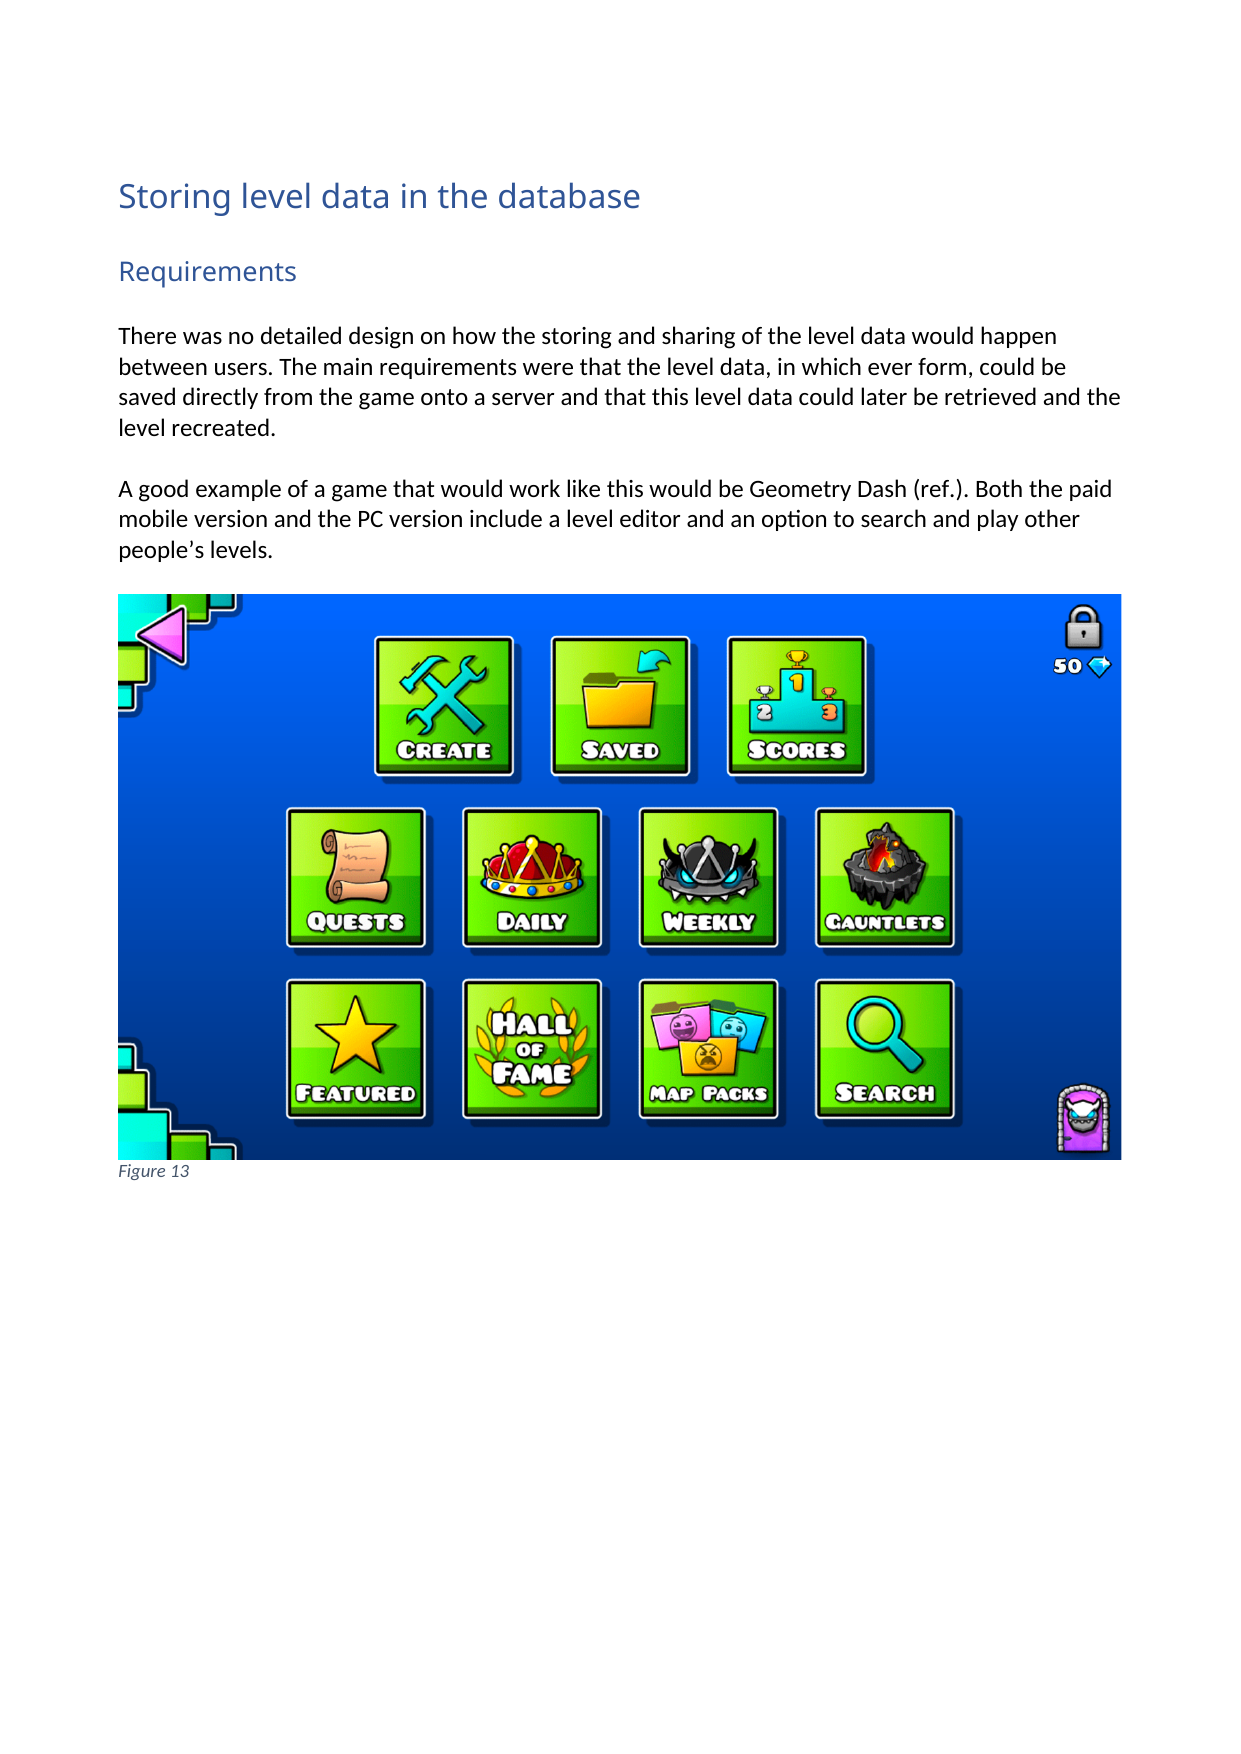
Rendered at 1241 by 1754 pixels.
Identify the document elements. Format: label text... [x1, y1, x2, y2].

text There was no detailed design on how the storing and sharing of the level data would happen between users. The main requirements were that the level data, in which ever form, could be saved directly from the game onto a server and that this level data could later be retrieved and the level recreated. [118, 320, 1122, 442]
picture [118, 594, 1122, 1160]
text Figure 13 [118, 1160, 1122, 1182]
subtitle Storing level data in the database [118, 173, 1122, 218]
subtitle Requirements [118, 253, 1122, 289]
text A good example of a game that would work like this would be Geometry Dash (ref.). Both the paid mobile version and the PC version include a level editor and an option to search and play other people’s levels. [118, 473, 1122, 564]
